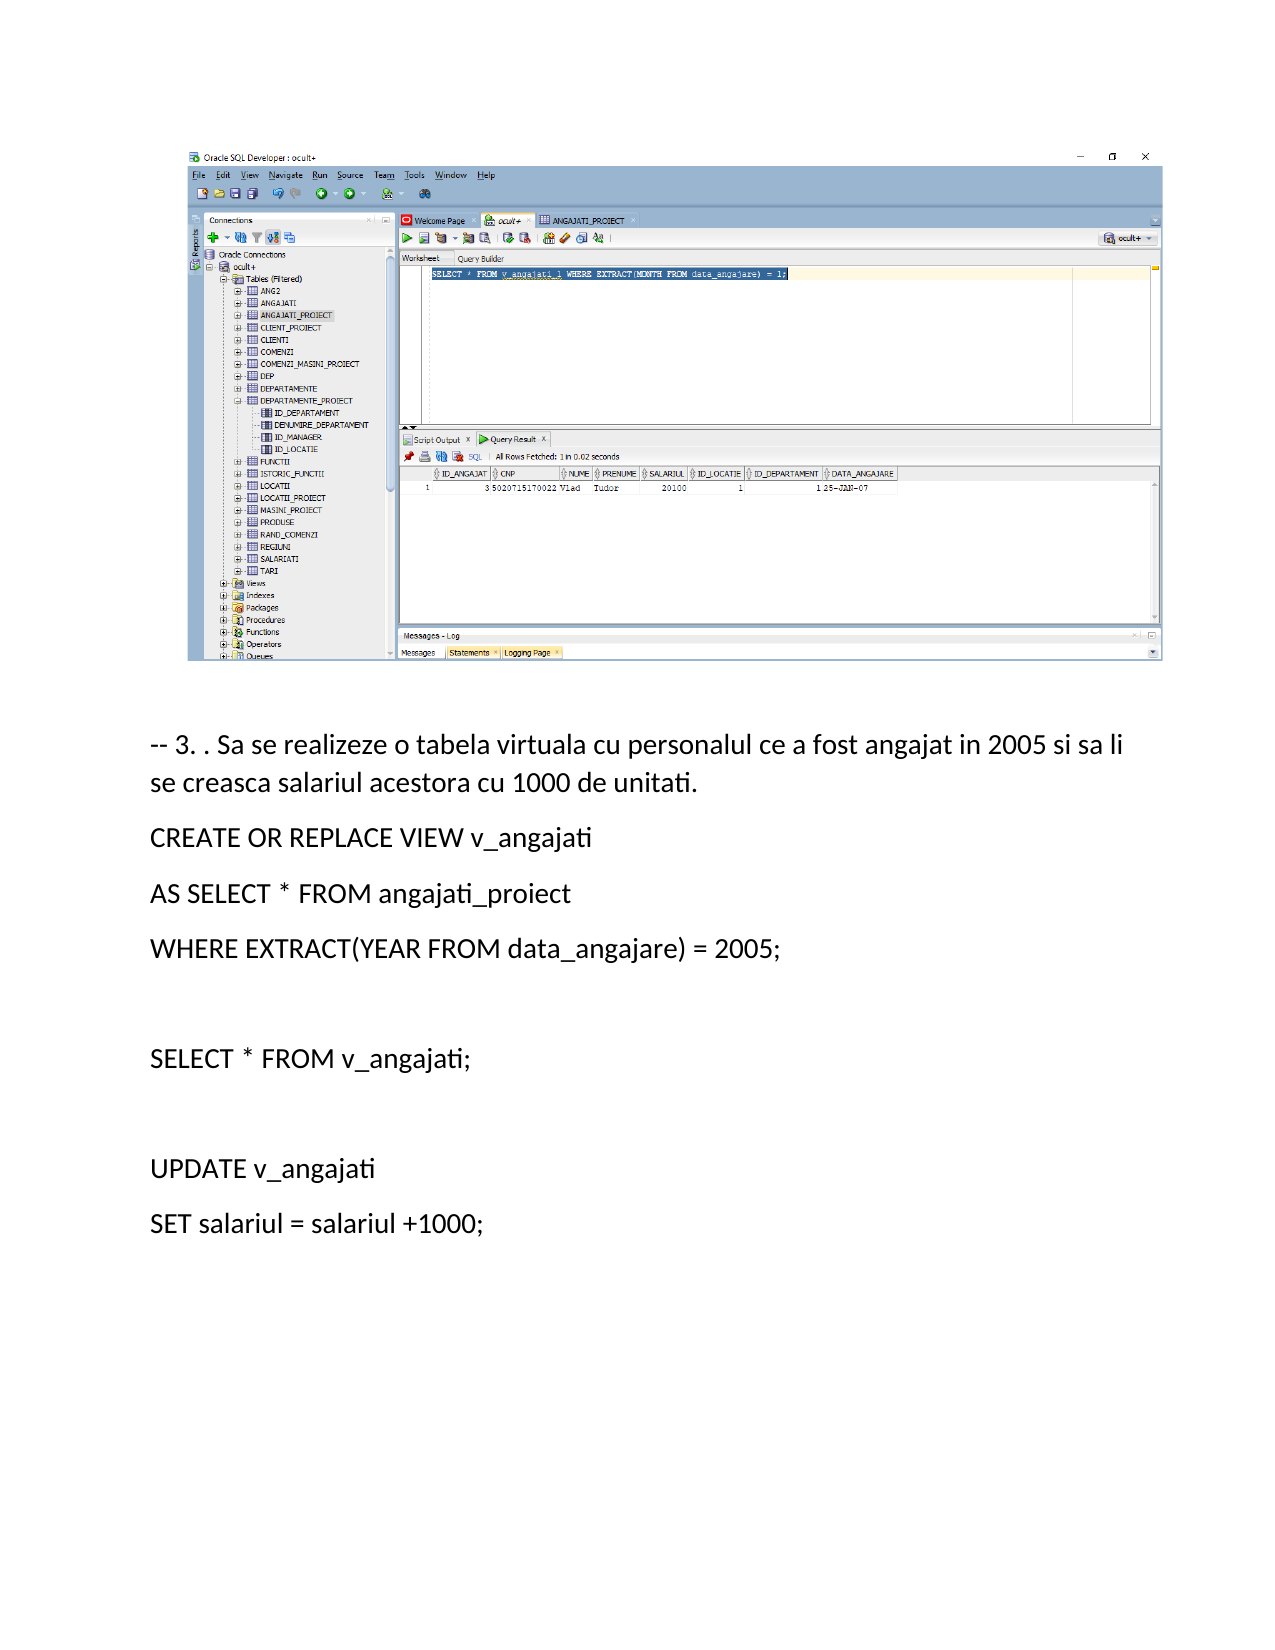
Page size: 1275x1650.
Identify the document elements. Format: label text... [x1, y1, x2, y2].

text -- 3. . Sa se realizeze o tabela virtuala cu personalul ce a fost angajat in 2005 si sa li se creasca salariul acestora cu 1000 de unitati. [150, 726, 1125, 800]
text SET salariul = salariul +1000; [150, 1205, 1125, 1241]
text CREATE OR REPLACE VIEW v_angajati [150, 819, 1125, 855]
text SELECT * FROM v_angajati; [150, 1040, 1125, 1076]
text UPDATE v_angajati [150, 1150, 1125, 1186]
text AS SELECT * FROM angajati_proiect [150, 875, 1125, 910]
picture [187, 150, 1163, 661]
text WHERE EXTRACT(YEAR FROM data_angajare) = 2005; [150, 930, 1125, 965]
